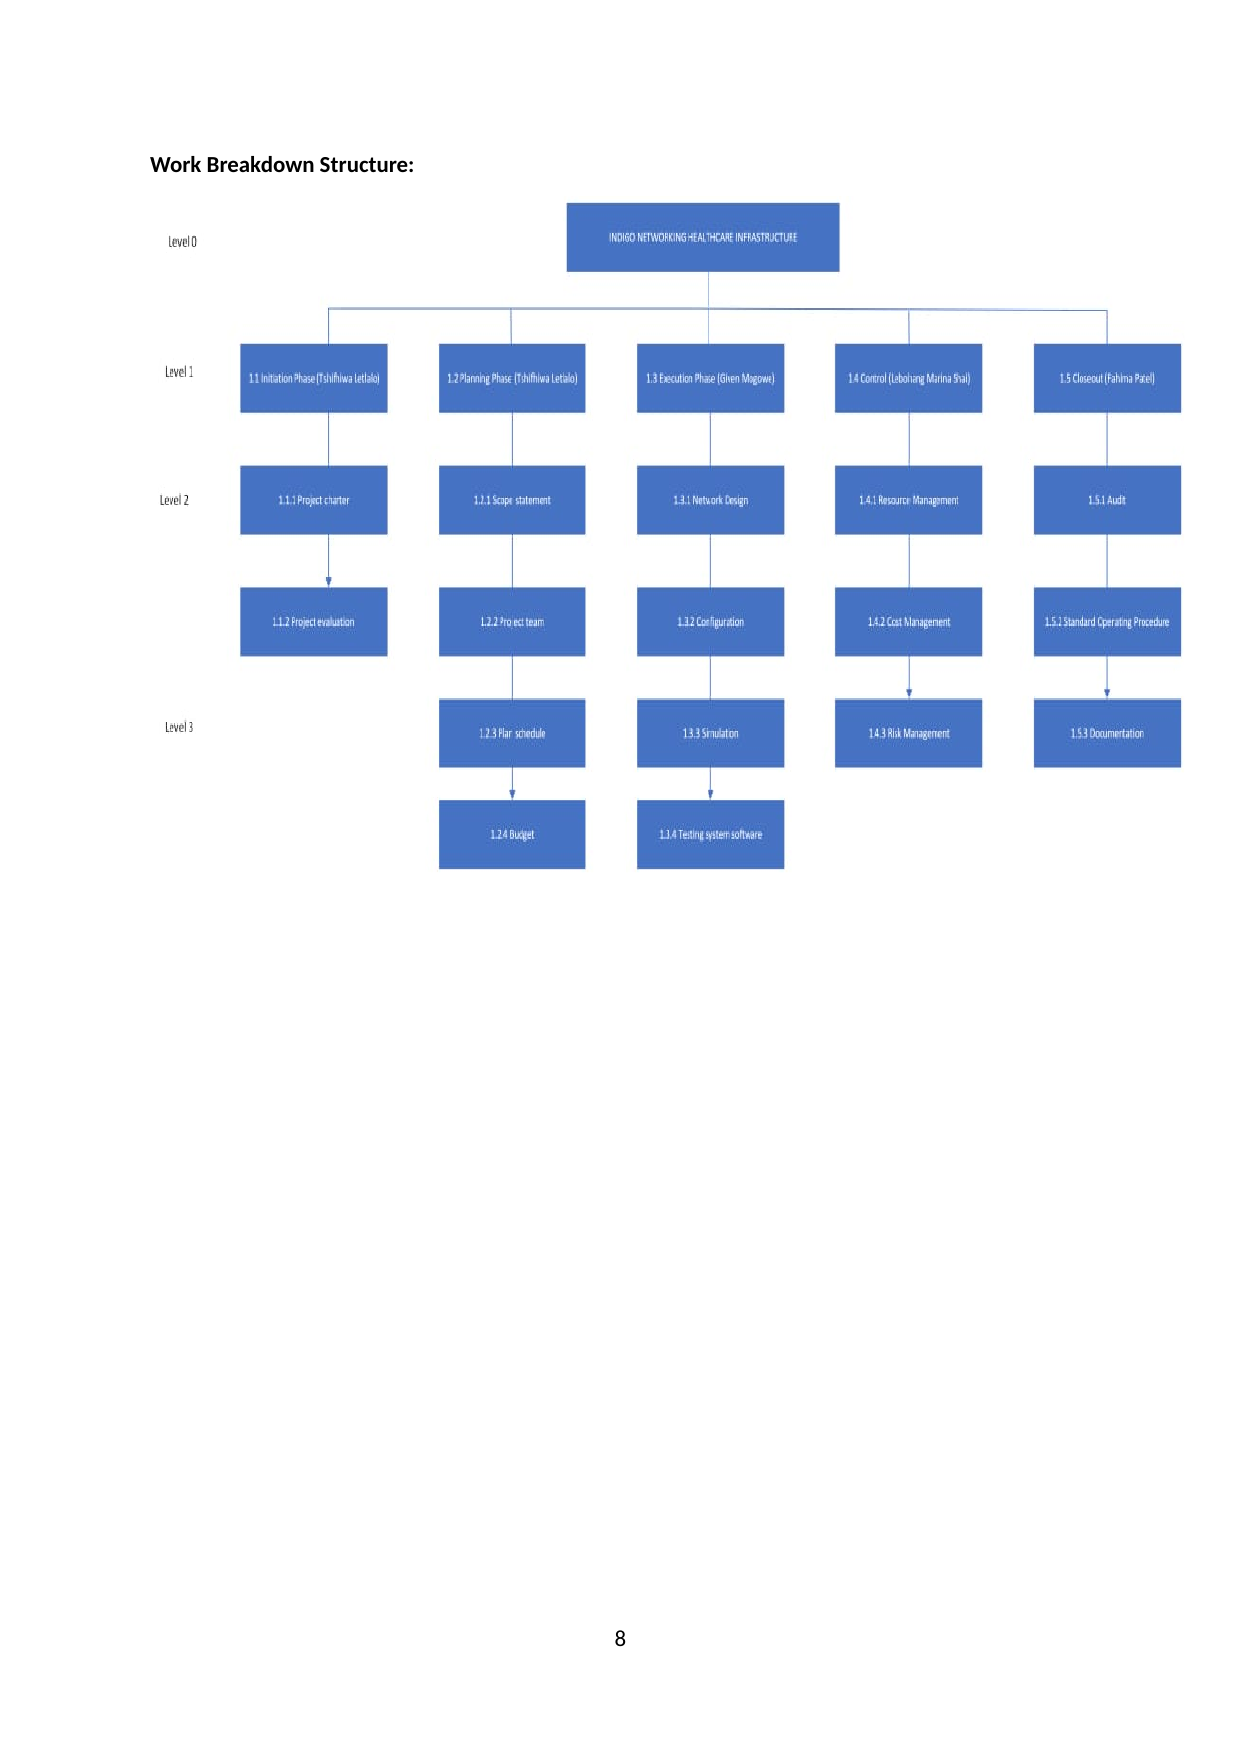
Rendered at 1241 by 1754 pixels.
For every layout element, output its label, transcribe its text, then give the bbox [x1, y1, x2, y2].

text Work Breakdown Structure: [150, 150, 1090, 178]
picture [150, 196, 1185, 877]
